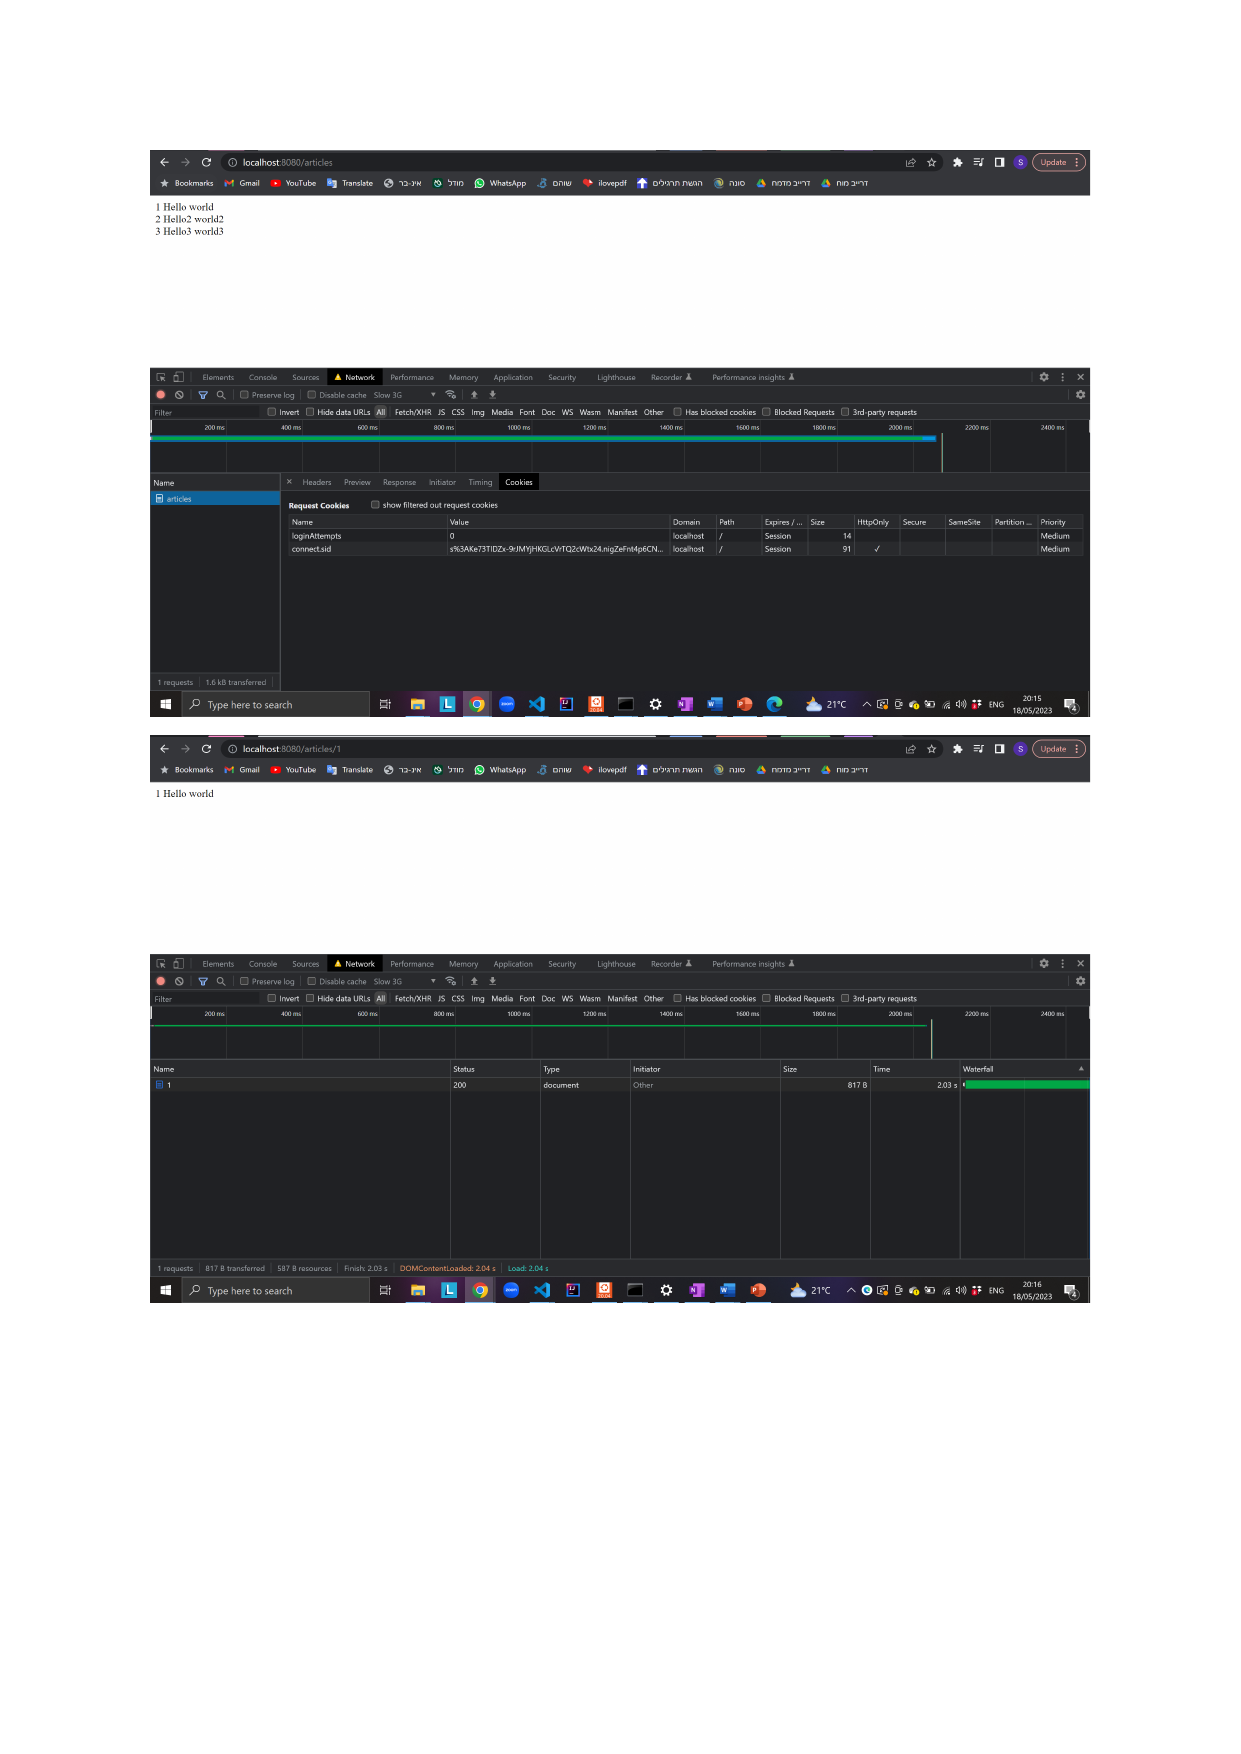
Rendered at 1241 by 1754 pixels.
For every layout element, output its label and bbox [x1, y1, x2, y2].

picture [150, 735, 1091, 1303]
picture [150, 150, 1091, 717]
